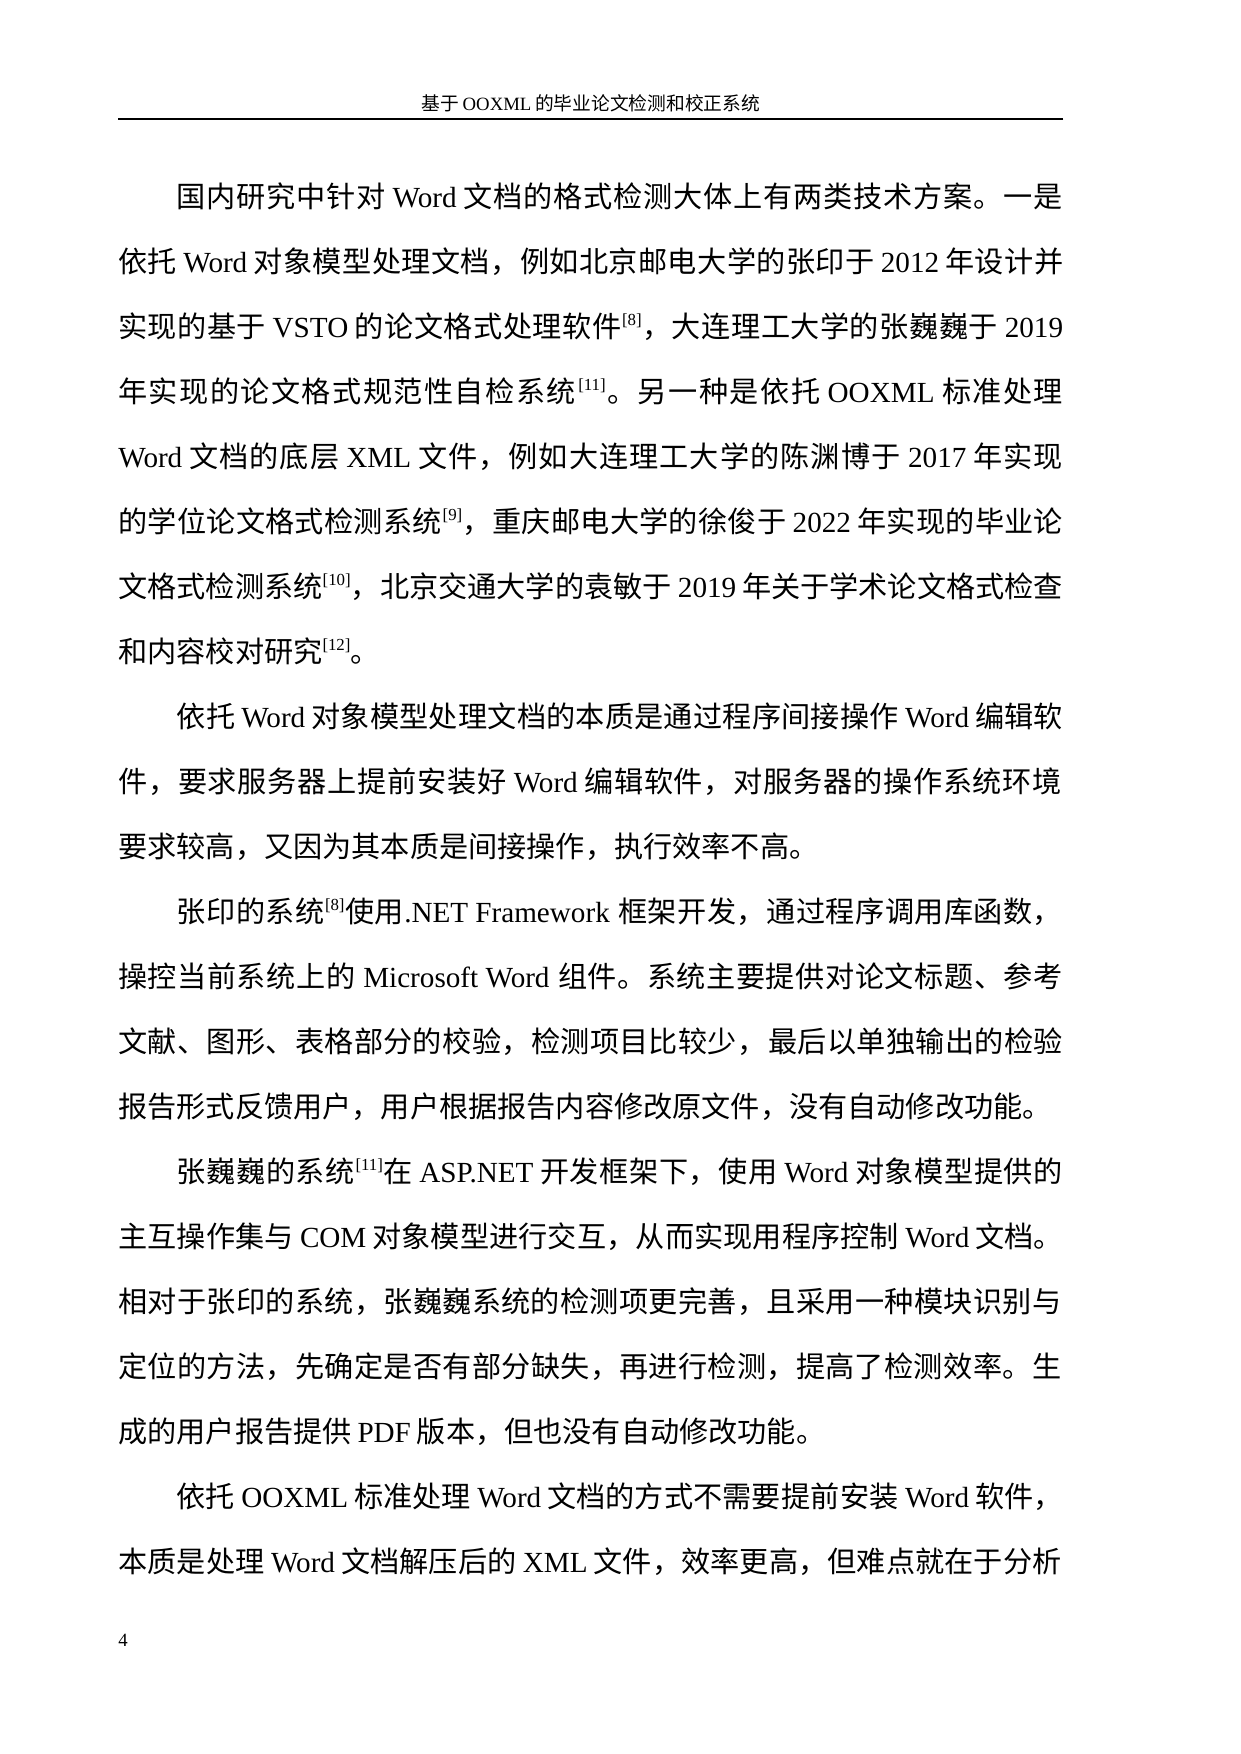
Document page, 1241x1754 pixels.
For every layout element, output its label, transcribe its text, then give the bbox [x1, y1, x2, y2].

text 依托Word对象模型处理文档的本质是通过程序间接操作Word编辑软件，要求服务器上提前安装好Word编辑软件，对服务器的操作系统环境要求较高，又因为其本质是间接操作，执行效率不高。 [118, 682, 1063, 877]
text 国内研究中针对Word文档的格式检测大体上有两类技术方案。一是依托Word对象模型处理文档，例如北京邮电大学的张印于2012年设计并实现的基于VSTO的论文格式处理软件[8]，大连理工大学的张巍巍于2019年实现的论文格式规范性自检系统[11]。另一种是依托OOXML标准处理Word文档的底层XML文件，例如大连理工大学的陈渊博于2017年实现的学位论文格式检测系统[9]，重庆邮电大学的徐俊于2022年实现的毕业论文格式检测系统[10]，北京交通大学的袁敏于2019年关于学术论文格式检查和内容校对研究[12]。 [118, 162, 1063, 682]
text 依托OOXML标准处理Word文档的方式不需要提前安装Word软件，本质是处理Word文档解压后的XML文件，效率更高，但难点就在于分析Word底层的组织模式，且无法直接操作doc文件。 [118, 1462, 1063, 1592]
text 张巍巍的系统[11]在ASP.NET开发框架下，使用Word对象模型提供的主互操作集与COM对象模型进行交互，从而实现用程序控制Word文档。相对于张印的系统，张巍巍系统的检测项更完善，且采用一种模块识别与定位的方法，先确定是否有部分缺失，再进行检测，提高了检测效率。生成的用户报告提供PDF版本，但也没有自动修改功能。 [118, 1137, 1063, 1462]
text 张印的系统[8]使用.NET Framework 框架开发，通过程序调用库函数，操控当前系统上的 Microsoft Word 组件。系统主要提供对论文标题、参考文献、图形、表格部分的校验，检测项目比较少，最后以单独输出的检验报告形式反馈用户，用户根据报告内容修改原文件，没有自动修改功能。 [118, 877, 1063, 1137]
